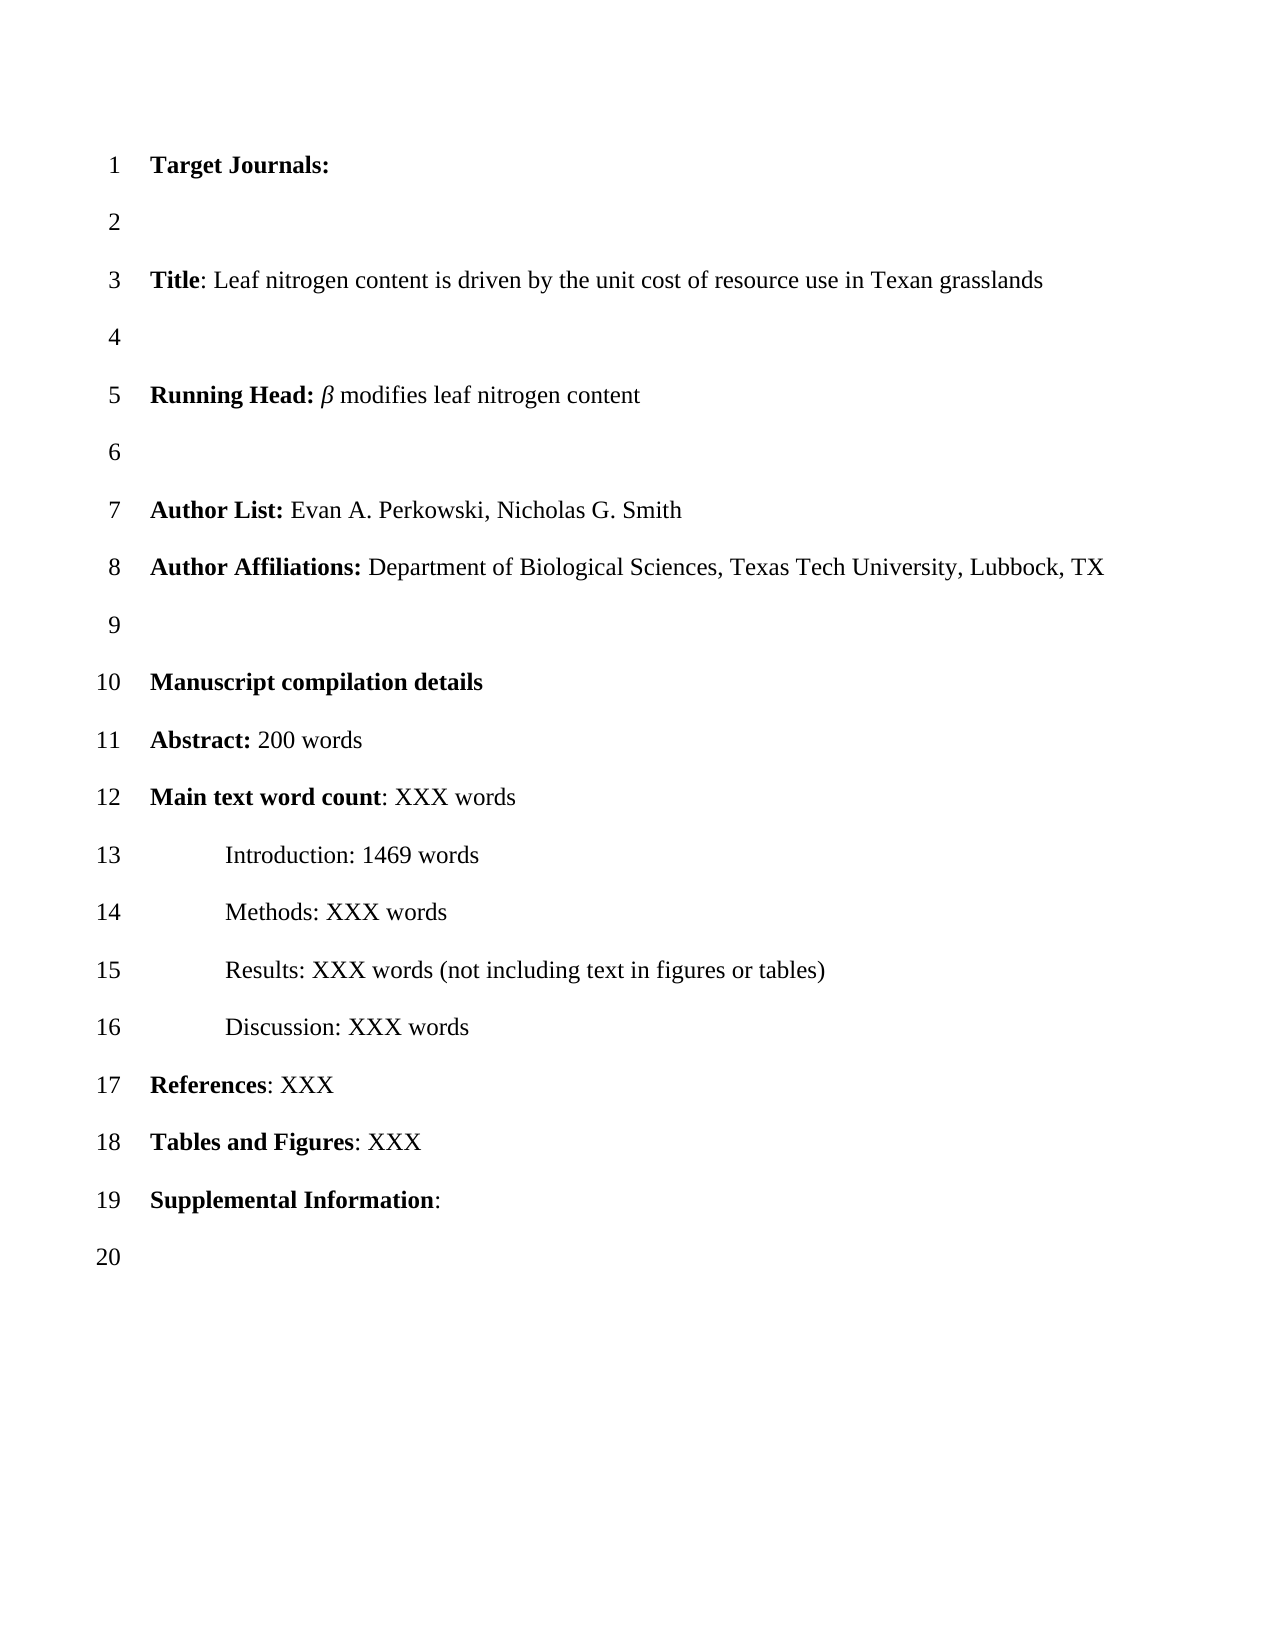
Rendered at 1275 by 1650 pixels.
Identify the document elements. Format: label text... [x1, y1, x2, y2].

text References: XXX [150, 1070, 1125, 1099]
text Abstract: 200 words [150, 725, 1125, 754]
text Main text word count: XXX words [150, 782, 1125, 811]
text Discussion: XXX words [150, 1012, 1125, 1041]
text Target Journals: [150, 150, 1125, 179]
text Manuscript compilation details [150, 667, 1125, 696]
text Author List: Evan A. Perkowski, Nicholas G. Smith [150, 495, 1125, 524]
text Running Head: β modifies leaf nitrogen content [150, 380, 1125, 409]
text Methods: XXX words [150, 897, 1125, 926]
text Results: XXX words (not including text in figures or tables) [150, 955, 1125, 984]
text Author Affiliations: Department of Biological Sciences, Texas Tech University, Lubbock, TX [150, 552, 1125, 581]
text Supplemental Information: [150, 1185, 1125, 1214]
text Introduction: 1469 words [150, 840, 1125, 869]
text Tables and Figures: XXX [150, 1127, 1125, 1156]
text Title: Leaf nitrogen content is driven by the unit cost of resource use in Texan grasslands [150, 265, 1125, 294]
